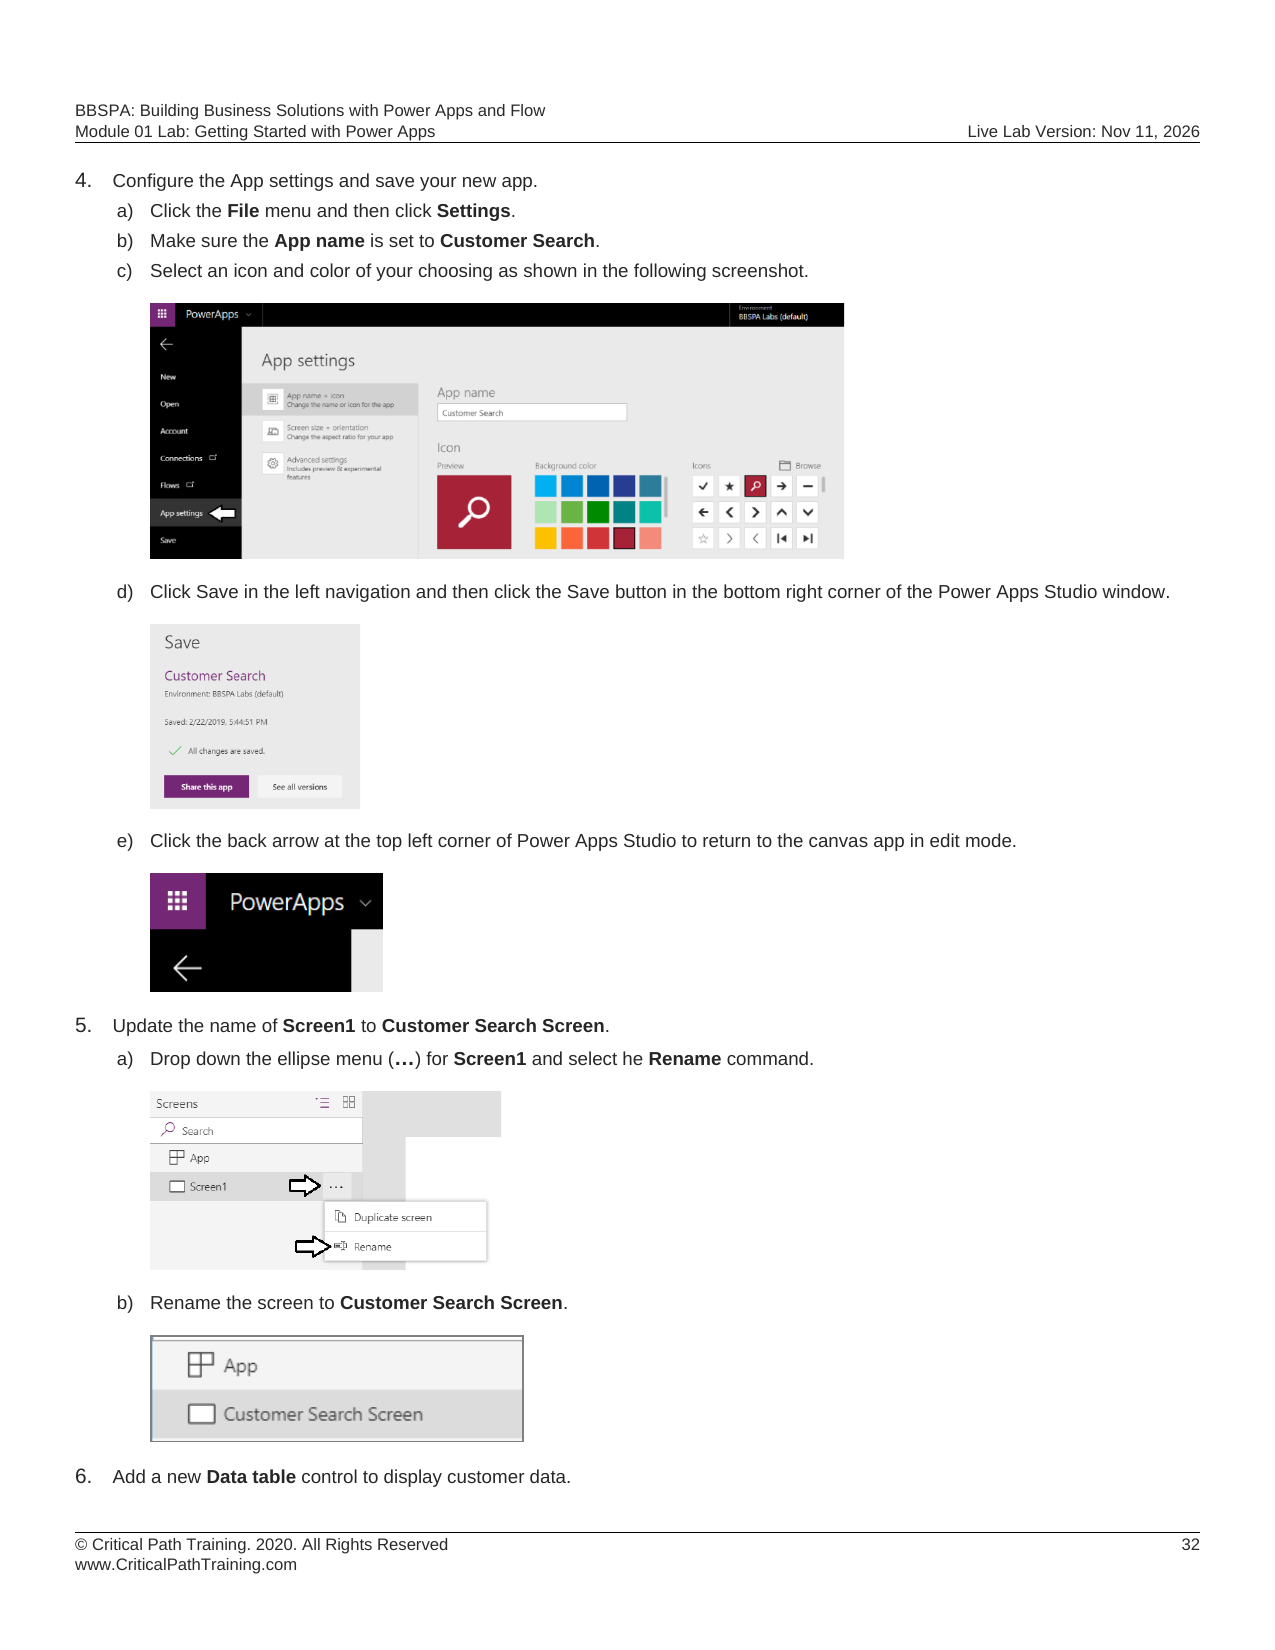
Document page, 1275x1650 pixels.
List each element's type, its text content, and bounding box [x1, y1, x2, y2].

picture [150, 873, 383, 992]
picture [150, 1091, 502, 1270]
text Rename the screen to Customer Search Screen. [117, 1292, 1200, 1313]
picture [152, 1337, 522, 1441]
picture [150, 624, 361, 809]
text Make sure the App name is set to Customer Search. [117, 230, 1200, 251]
text Configure the App settings and save your new app. [75, 168, 1200, 192]
text Click the File menu and then click Settings. [117, 200, 1200, 222]
text Click the back arrow at the top left corner of Power Apps Studio to return to the canvas app in edit mode. [117, 830, 1200, 852]
text Update the name of Screen1 to Customer Search Screen. [75, 1013, 1200, 1037]
text Drop down the ellipse menu (…) for Screen1 and select he Rename command. [117, 1045, 1200, 1069]
picture [150, 303, 845, 559]
text Add a new Data table control to display customer data. [75, 1464, 1200, 1488]
text Select an icon and color of your choosing as shown in the following screenshot. [117, 260, 1200, 281]
text Click Save in the left navigation and then click the Save button in the bottom right corner of the Power Apps Studio window. [117, 581, 1200, 602]
